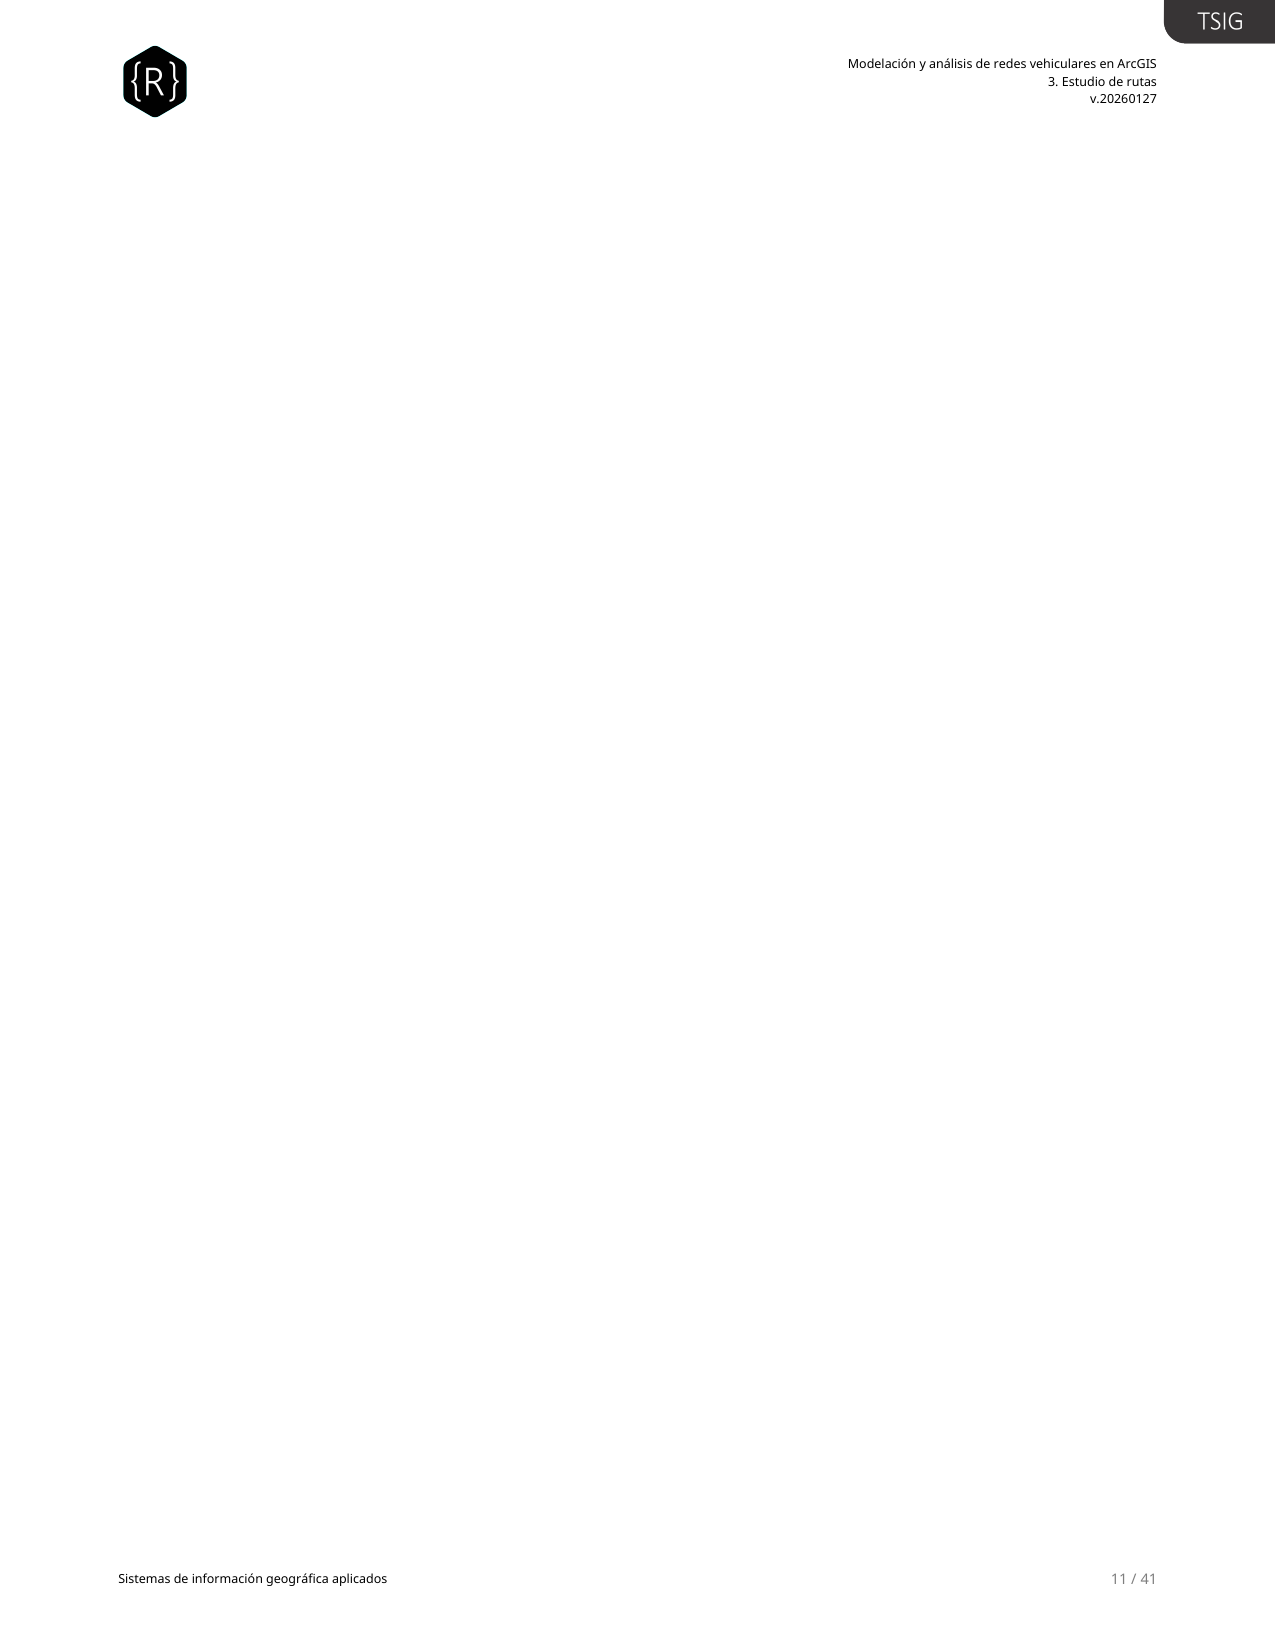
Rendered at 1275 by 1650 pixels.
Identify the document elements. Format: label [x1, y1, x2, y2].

picture [118, 44, 192, 119]
picture [1163, 0, 1275, 44]
